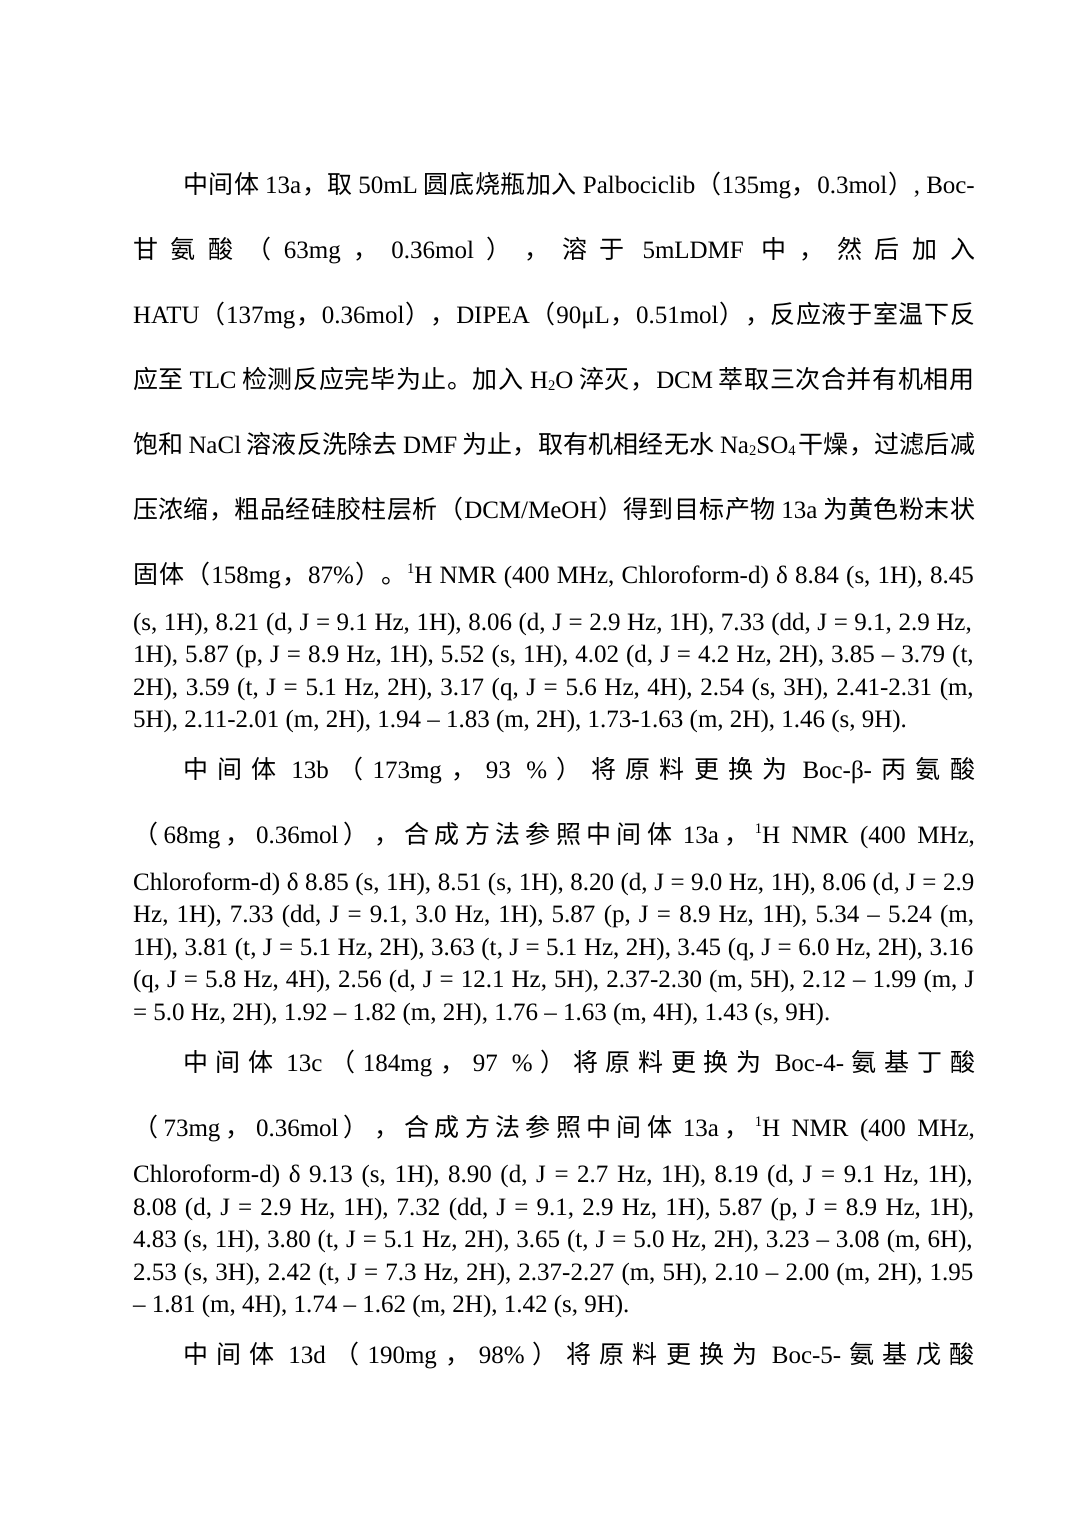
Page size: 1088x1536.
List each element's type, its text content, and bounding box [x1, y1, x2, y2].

text 中间体13c（184mg，97 %）将原料更换为Boc-4-氨基丁酸（73mg，0.36mol），合成方法参照中间体13a，1H NMR (400 MHz, Chloroform-d) δ 9.13 (s, 1H), 8.90 (d, J = 2.7 Hz, 1H), 8.19 (d, J = 9.1 Hz, 1H), 8.08 (d, J = 2.9 Hz, 1H), 7.32 (dd, J = 9.1, 2.9 Hz, 1H), 5.87 (p, J = 8.9 Hz, 1H), 4.83 (s, 1H), 3.80 (t, J = 5.1 Hz, 2H), 3.65 (t, J = 5.0 Hz, 2H), 3.23 – 3.08 (m, 6H), 2.53 (s, 3H), 2.42 (t, J = 7.3 Hz, 2H), 2.37-2.27 (m, 5H), 2.10 – 2.00 (m, 2H), 1.95 – 1.81 (m, 4H), 1.74 – 1.62 (m, 2H), 1.42 (s, 9H). [133, 1028, 975, 1320]
text 中间体13a，取50mL圆底烧瓶加入Palbociclib（135mg，0.3mol）, Boc-甘氨酸（63mg，0.36mol），溶于5mLDMF中，然后加入HATU（137mg，0.36mol），DIPEA（90μL，0.51mol），反应液于室温下反应至TLC检测反应完毕为止。加入H2O淬灭，DCM萃取三次合并有机相用饱和NaCl溶液反洗除去DMF为止，取有机相经无水Na2SO4干燥，过滤后减压浓缩，粗品经硅胶柱层析（DCM/MeOH）得到目标产物13a为黄色粉末状固体（158mg，87%）。1H NMR (400 MHz, Chloroform-d) δ 8.84 (s, 1H), 8.45 (s, 1H), 8.21 (d, J = 9.1 Hz, 1H), 8.06 (d, J = 2.9 Hz, 1H), 7.33 (dd, J = 9.1, 2.9 Hz, 1H), 5.87 (p, J = 8.9 Hz, 1H), 5.52 (s, 1H), 4.02 (d, J = 4.2 Hz, 2H), 3.85 – 3.79 (t, 2H), 3.59 (t, J = 5.1 Hz, 2H), 3.17 (q, J = 5.6 Hz, 4H), 2.54 (s, 3H), 2.41-2.31 (m, 5H), 2.11-2.01 (m, 2H), 1.94 – 1.83 (m, 2H), 1.73-1.63 (m, 2H), 1.46 (s, 9H). [133, 150, 975, 735]
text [133, 1320, 975, 1385]
text 中间体13b（173mg，93 %）将原料更换为Boc-β-丙氨酸（68mg，0.36mol），合成方法参照中间体13a，1H NMR (400 MHz, Chloroform-d) δ 8.85 (s, 1H), 8.51 (s, 1H), 8.20 (d, J = 9.0 Hz, 1H), 8.06 (d, J = 2.9 Hz, 1H), 7.33 (dd, J = 9.1, 3.0 Hz, 1H), 5.87 (p, J = 8.9 Hz, 1H), 5.34 – 5.24 (m, 1H), 3.81 (t, J = 5.1 Hz, 2H), 3.63 (t, J = 5.1 Hz, 2H), 3.45 (q, J = 6.0 Hz, 2H), 3.16 (q, J = 5.8 Hz, 4H), 2.56 (d, J = 12.1 Hz, 5H), 2.37-2.30 (m, 5H), 2.12 – 1.99 (m, J = 5.0 Hz, 2H), 1.92 – 1.82 (m, 2H), 1.76 – 1.63 (m, 4H), 1.43 (s, 9H). [133, 735, 975, 1028]
